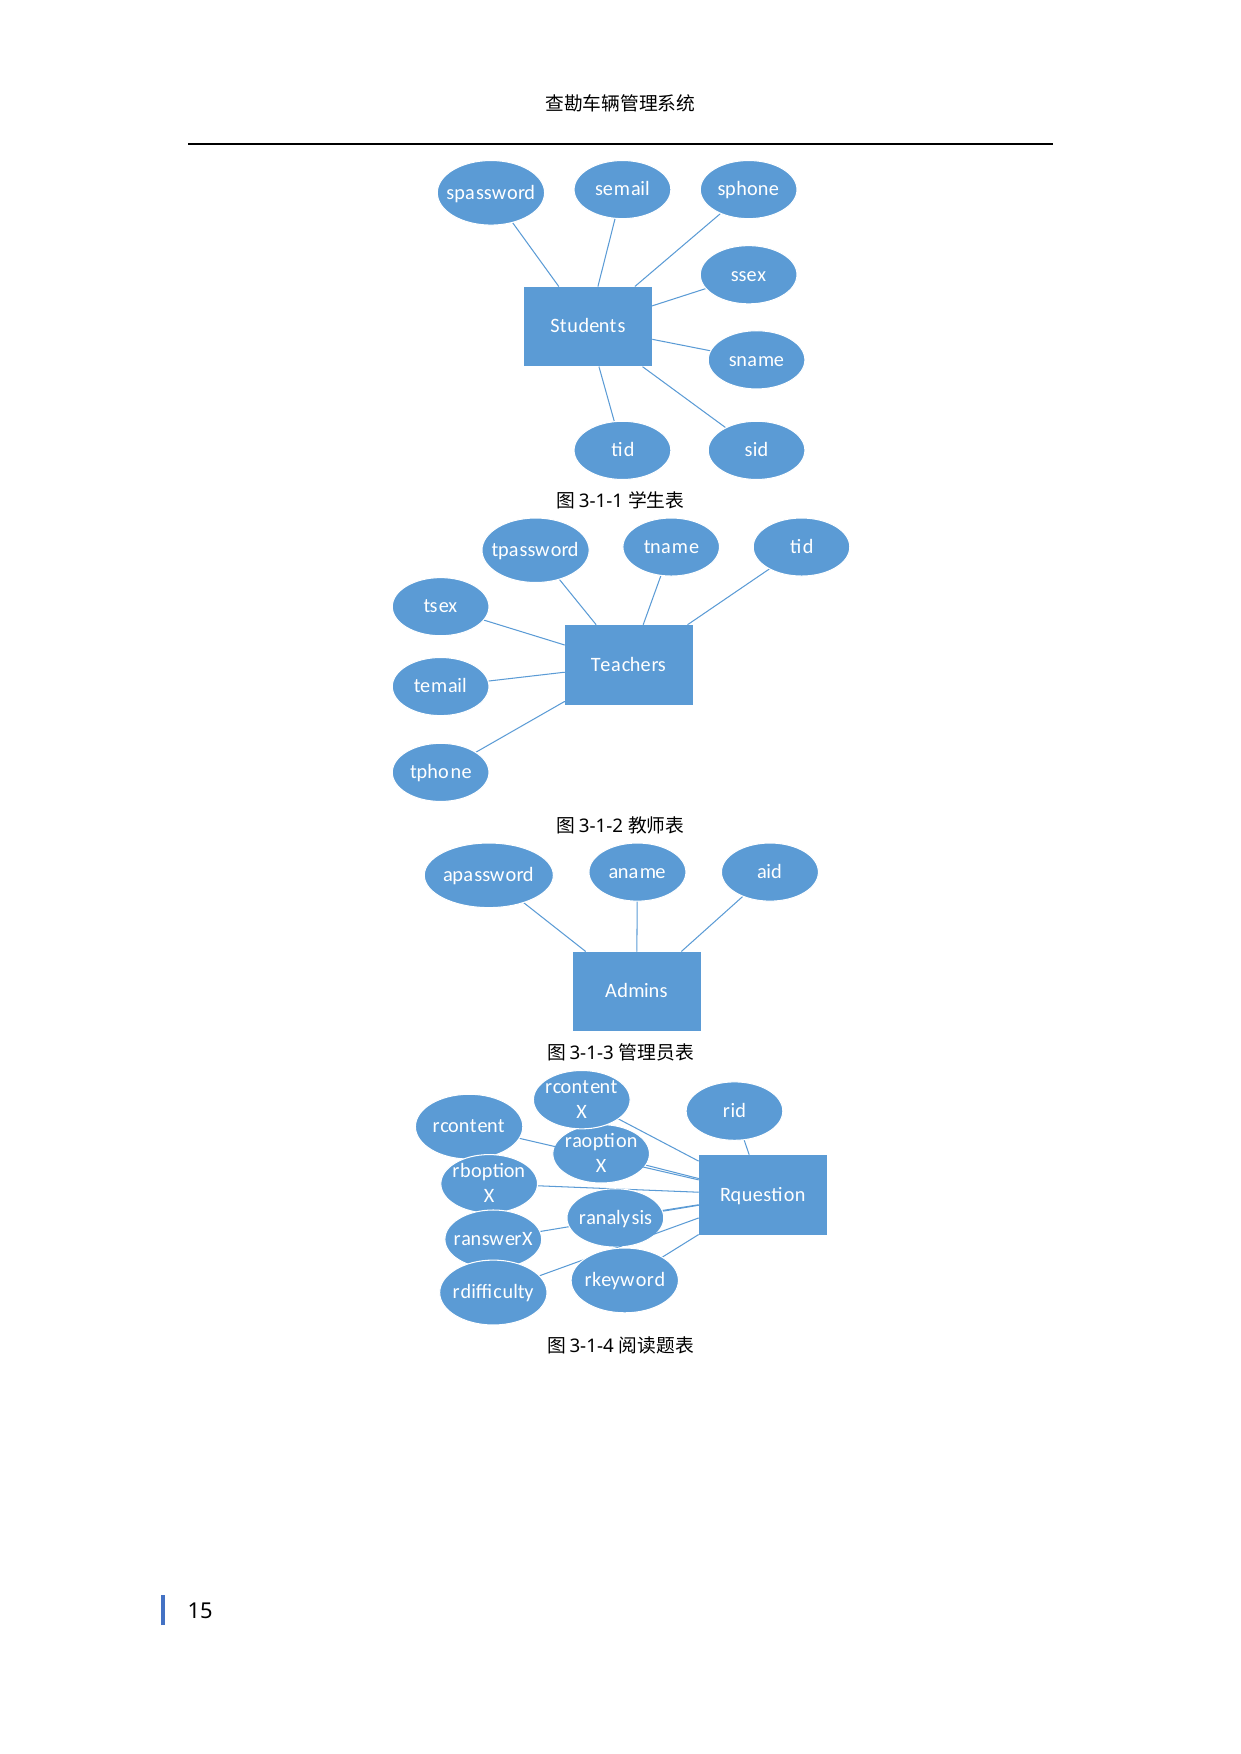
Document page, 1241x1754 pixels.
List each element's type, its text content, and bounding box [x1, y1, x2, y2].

text 图3-1-2 教师表 [187, 808, 1053, 840]
text 图3-1-3 管理员表 [187, 1035, 1053, 1068]
text 图3-1-4 阅读题表 [187, 1328, 1053, 1360]
text 图3-1-1 学生表 [187, 483, 1053, 515]
